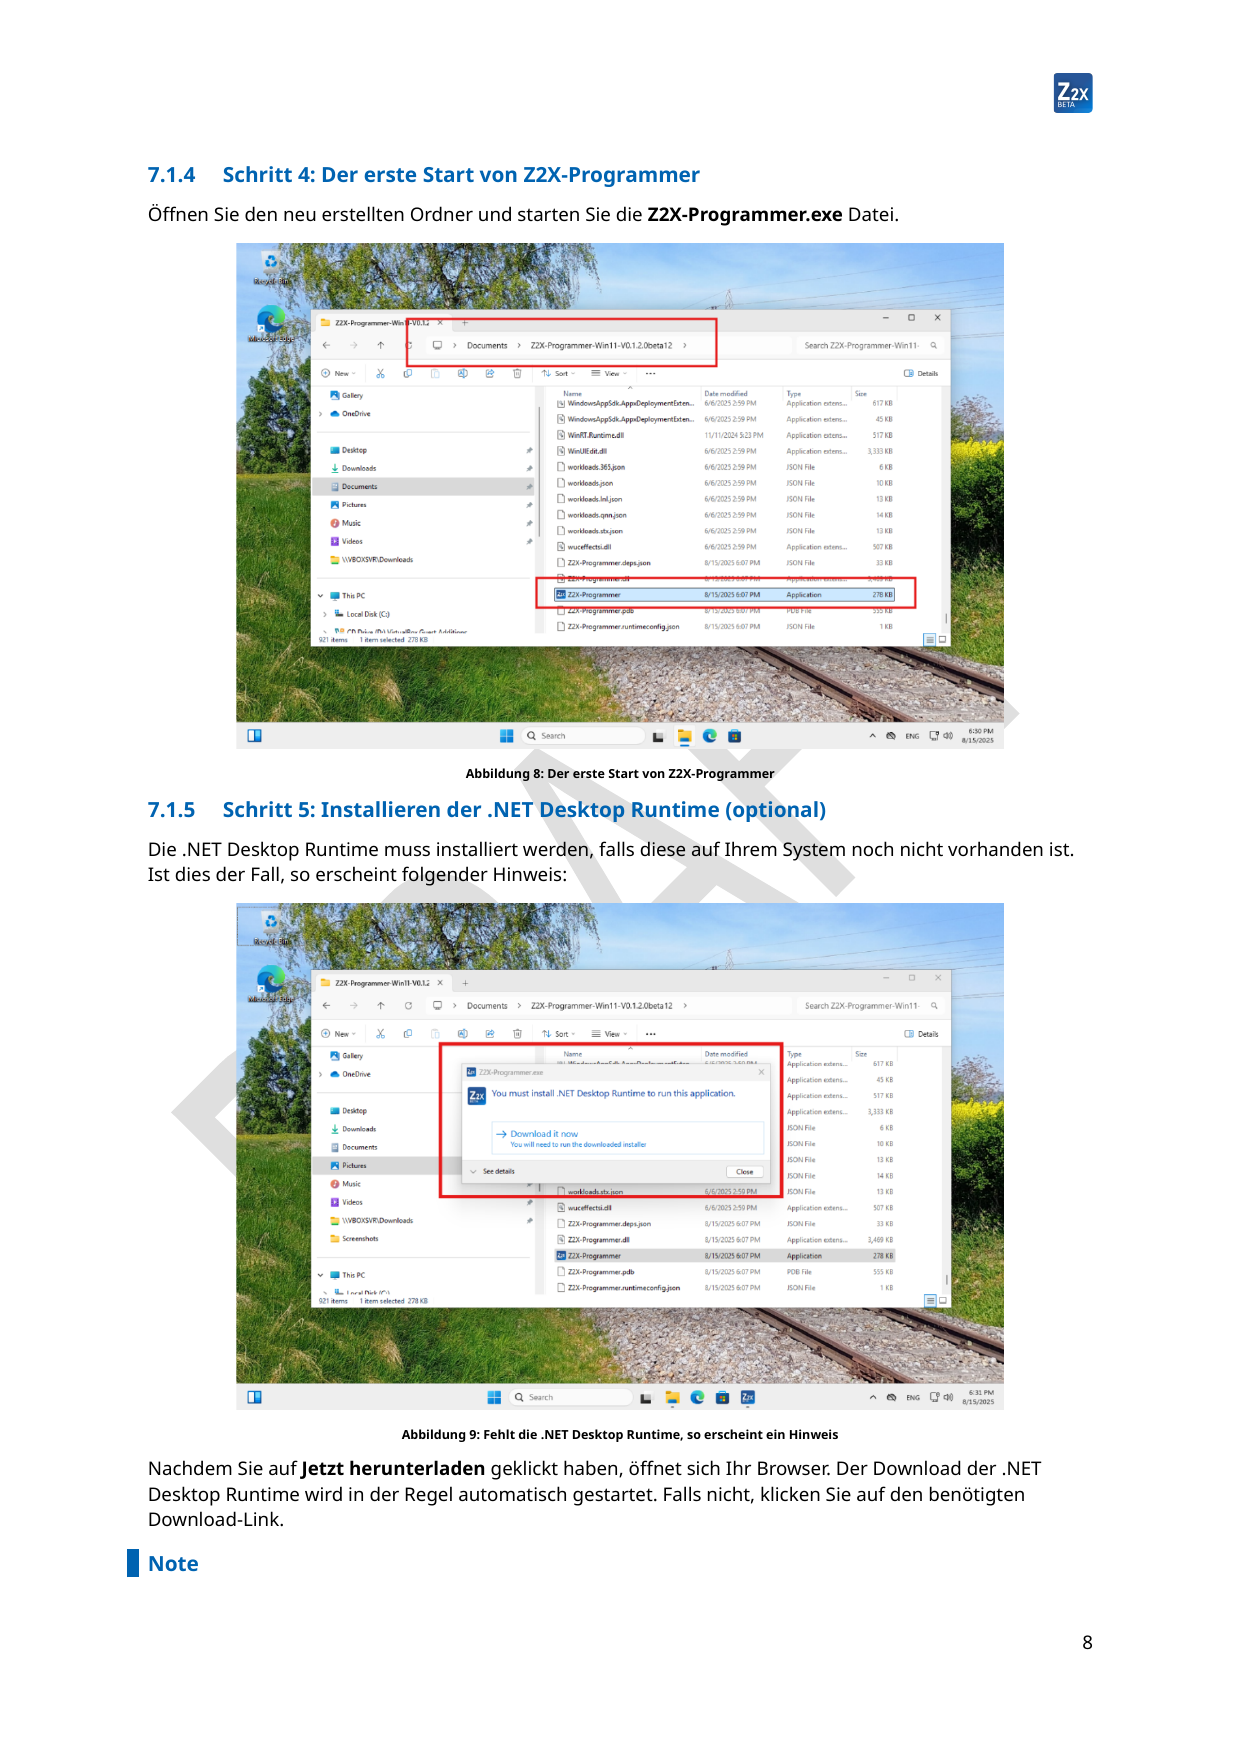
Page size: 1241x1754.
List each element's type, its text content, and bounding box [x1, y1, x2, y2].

text Öffnen Sie den neu erstellten Ordner und starten Sie die Z2X-Programmer.exe Datei. [148, 201, 1093, 227]
subtitle Schritt 4: Der erste Start von Z2X-Programmer [148, 160, 1093, 188]
text Nachdem Sie auf Jetzt herunterladen geklickt haben, öffnet sich Ihr Browser. Der Download der .NET Desktop Runtime wird in der Regel automatisch gestartet. Falls nicht, klicken Sie auf den benötigten Download-Link. [148, 1456, 1093, 1532]
text Note [139, 1549, 1093, 1577]
picture [1053, 73, 1093, 113]
picture [236, 243, 1004, 749]
text Die .NET Desktop Runtime muss installiert werden, falls diese auf Ihrem System noch nicht vorhanden ist. Ist dies der Fall, so erscheint folgender Hinweis: [148, 836, 1093, 887]
subtitle Schritt 5: Installieren der .NET Desktop Runtime (optional) [148, 795, 1093, 824]
picture [236, 903, 1004, 1410]
